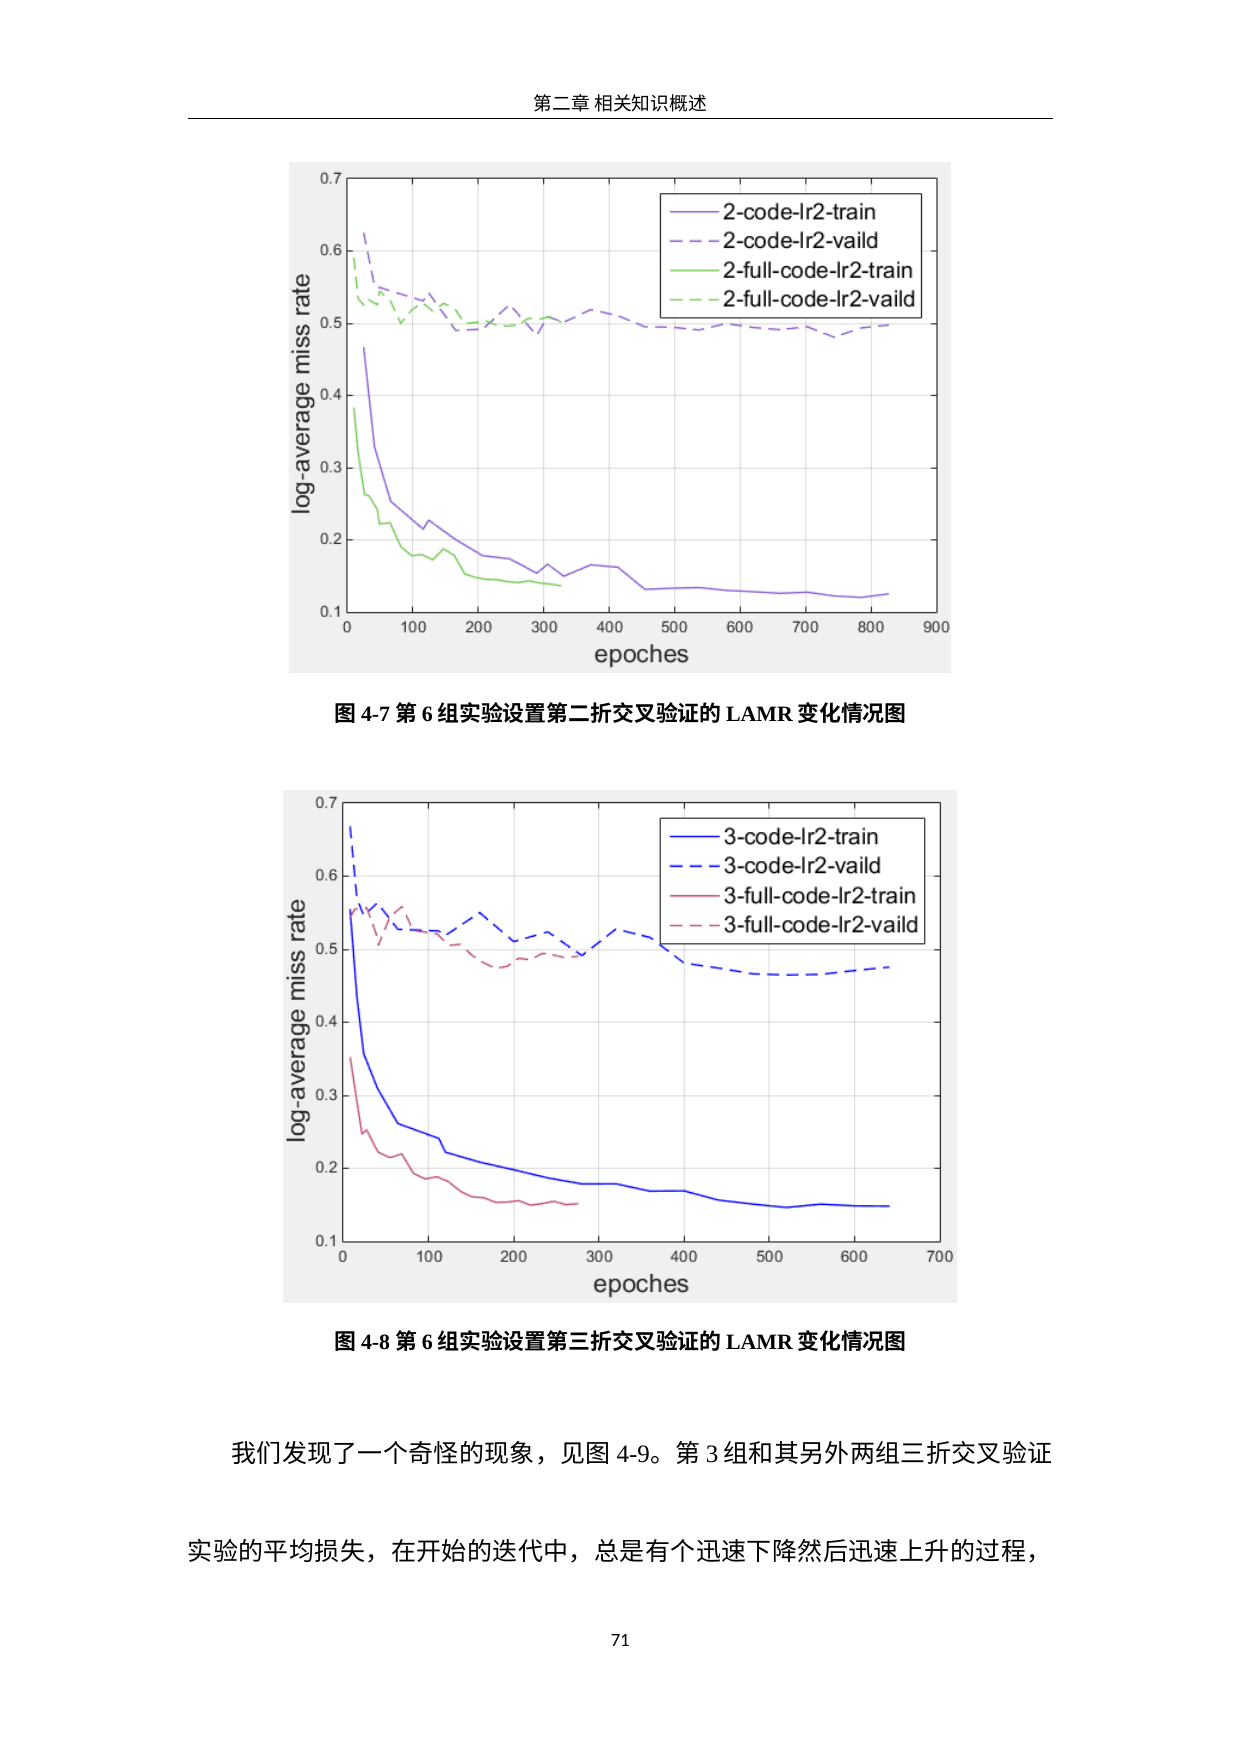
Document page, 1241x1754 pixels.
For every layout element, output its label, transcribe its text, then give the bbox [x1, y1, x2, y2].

text 图 4-7 第6组实验设置第二折交叉验证的LAMR变化情况图 [187, 695, 1053, 728]
picture [288, 162, 952, 673]
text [187, 1419, 1053, 1582]
picture [283, 790, 958, 1303]
text 图 4-8 第6组实验设置第三折交叉验证的LAMR变化情况图 [187, 1324, 1053, 1356]
